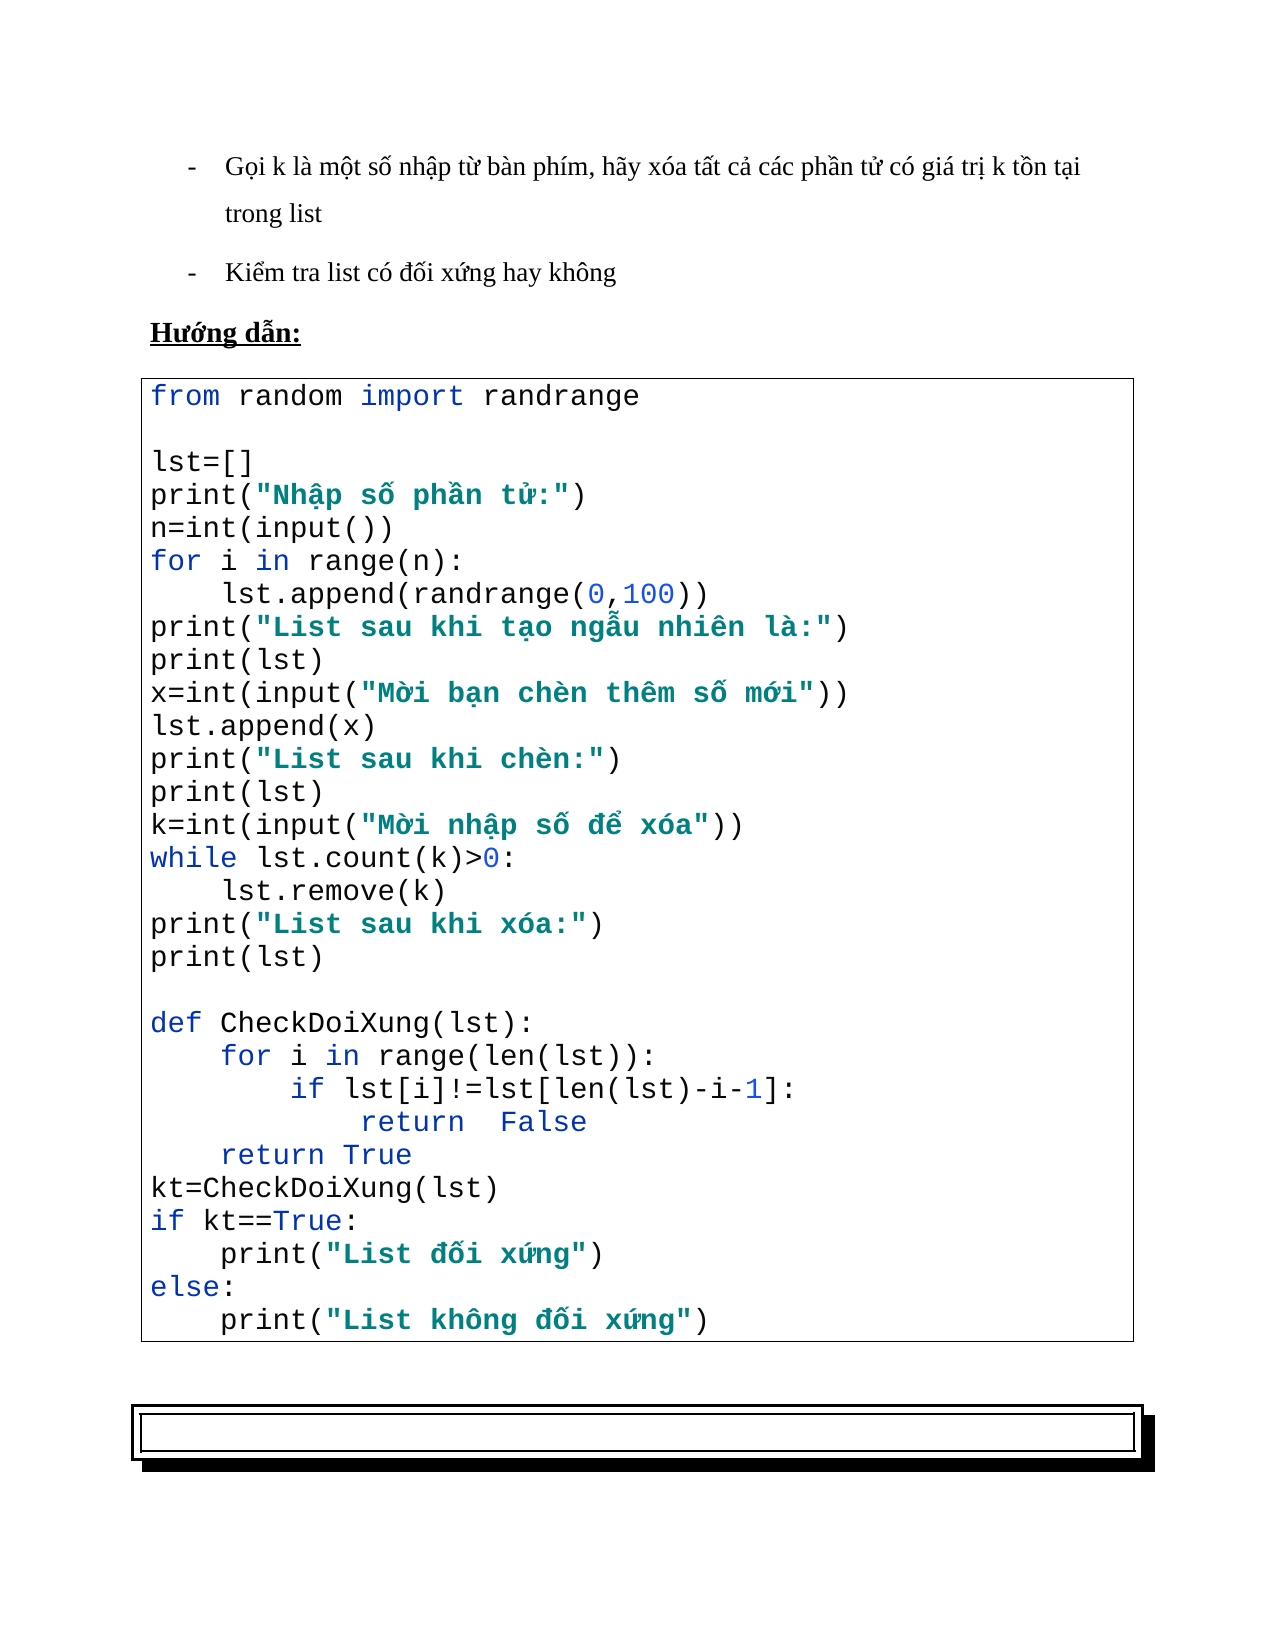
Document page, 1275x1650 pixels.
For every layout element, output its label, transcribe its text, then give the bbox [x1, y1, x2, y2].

text Hướng dẫn: [150, 315, 1125, 348]
text from random import randrange lst=[] print("Nhập số phần tử:") n=int(input()) for i in range(n): lst.append(randrange(0,100)) print("List sau khi tạo ngẫu nhiên là:") print(lst) x=int(input("Mời bạn chèn thêm số mới")) lst.append(x) print("List sau khi chèn:") print(lst) k=int(input("Mời nhập số để xóa")) while lst.count(k)>0: lst.remove(k) print("List sau khi xóa:") print(lst) def CheckDoiXung(lst): for i in range(len(lst)): if lst[i]!=lst[len(lst)-i-1]: return False return True kt=CheckDoiXung(lst) if kt==True: print("List đối xứng") else: print("List không đối xứng") [142, 379, 1133, 1341]
list Kiểm tra list có đối xứng hay không [187, 256, 1125, 287]
list Gọi k là một số nhập từ bàn phím, hãy xóa tất cả các phần tử có giá trị k tồn tại trong list [187, 150, 1125, 228]
